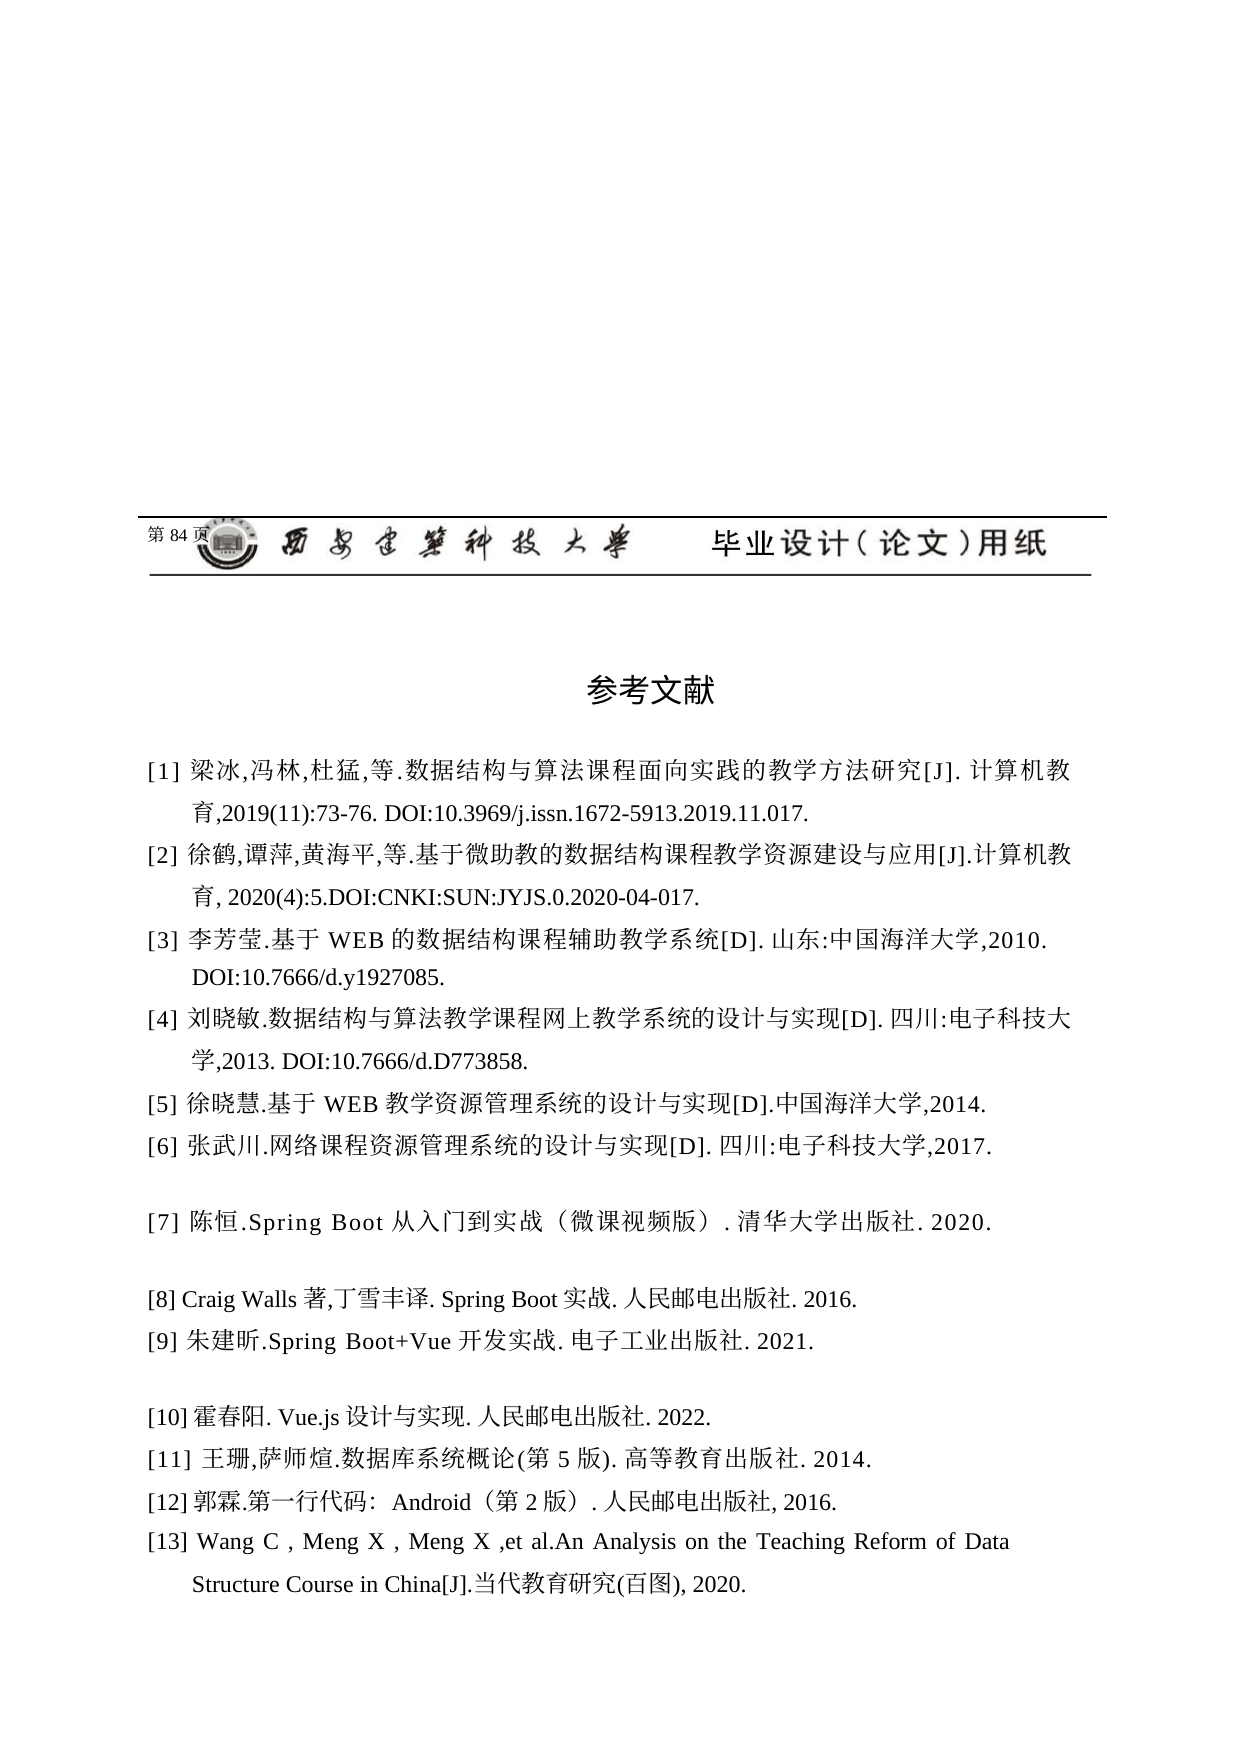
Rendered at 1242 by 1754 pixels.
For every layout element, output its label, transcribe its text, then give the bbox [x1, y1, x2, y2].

text [1] 梁冰,冯林,杜猛,等.数据结构与算法课程面向实践的教学方法研究[J]. 计算机教 育,2019(11):73-76. DOI:10.3969/j.issn.1672-5913.2019.11.017. [147, 751, 1094, 828]
text 第 84 页 [147, 522, 1130, 547]
text [11] 王珊,萨师煊.数据库系统概论(第 5 版). 高等教育出版社. 2014. [12] 郭霖.第一行代码：Android（第 2 版）. 人民邮电出版社, 2016. [147, 1440, 880, 1517]
text [4] 刘晓敏.数据结构与算法教学课程网上教学系统的设计与实现[D]. 四川:电子科技大 学,2013. DOI:10.7666/d.D773858. [147, 999, 1094, 1076]
text [2] 徐鹤,谭萍,黄海平,等.基于微助教的数据结构课程教学资源建设与应用[J].计算机教 育, 2020(4):5.DOI:CNKI:SUN:JYJS.0.2020-04-017. [147, 836, 1094, 912]
text 参考文献 [586, 665, 1130, 711]
text [13] Wang C , Meng X , Meng X ,et al.An Analysis on the Teaching Reform of Data Structure Course in China[J].当代教育研究(百图), 2020. [147, 1527, 1094, 1599]
text [5] 徐晓慧.基于 WEB 教学资源管理系统的设计与实现[D].中国海洋大学,2014. [6] 张武川.网络课程资源管理系统的设计与实现[D]. 四川:电子科技大学,2017. [7] 陈恒.Spring Boot 从入门到实战（微课视频版）. 清华大学出版社. 2020. [8] Craig Walls 著,丁雪丰译. Spring Boot 实战. 人民邮电出版社. 2016. [147, 1084, 995, 1314]
text [9] 朱建昕.Spring Boot+Vue 开发实战. 电子工业出版社. 2021. [10] 霍春阳. Vue.js 设计与实现. 人民邮电出版社. 2022. [147, 1322, 816, 1432]
text [3] 李芳莹.基于 WEB 的数据结构课程辅助教学系统[D]. 山东:中国海洋大学,2010. DOI:10.7666/d.y1927085. [147, 921, 1094, 991]
